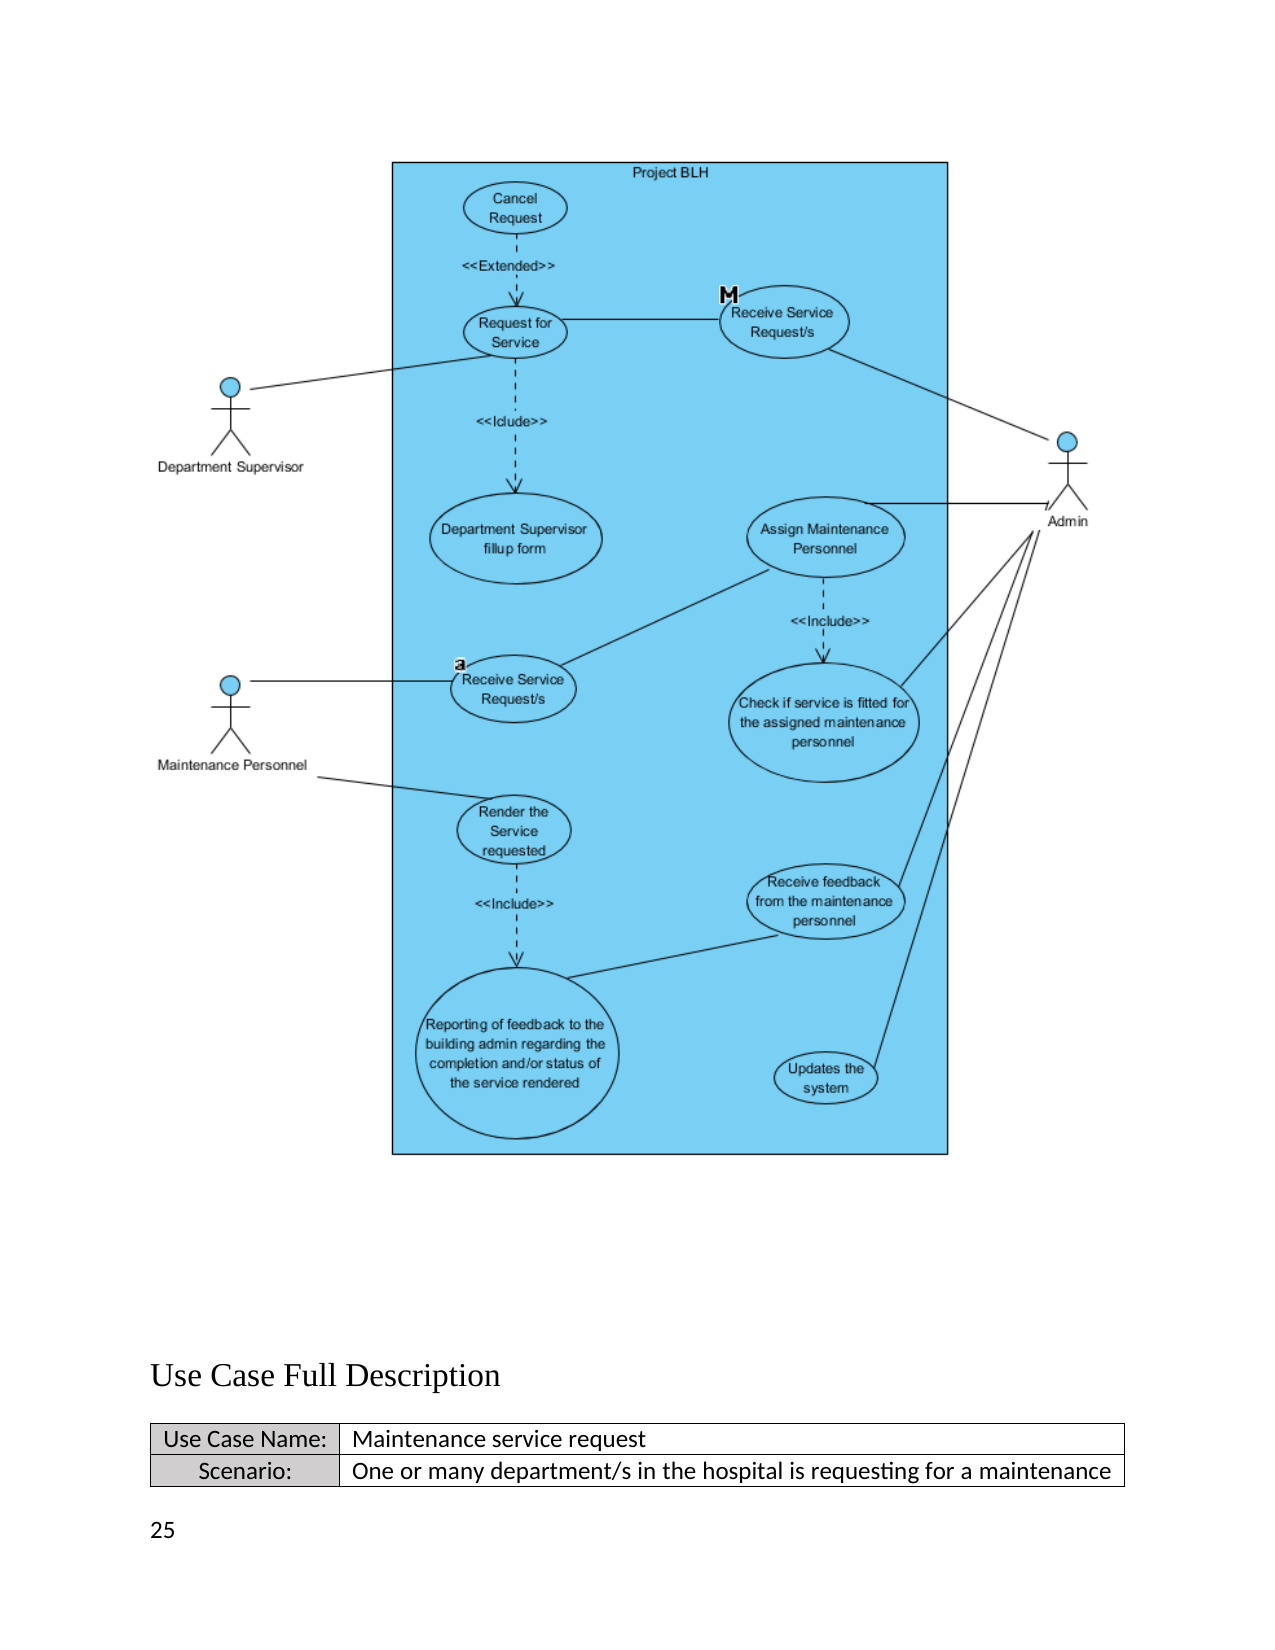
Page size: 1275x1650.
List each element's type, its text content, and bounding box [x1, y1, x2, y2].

text Use Case Full Description [150, 1356, 1125, 1394]
picture [150, 150, 1105, 1172]
table_header Maintenance service request [340, 1424, 1124, 1454]
table_cell Scenario: [151, 1455, 339, 1486]
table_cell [340, 1455, 1124, 1486]
table_header Use Case Name: [151, 1424, 339, 1454]
